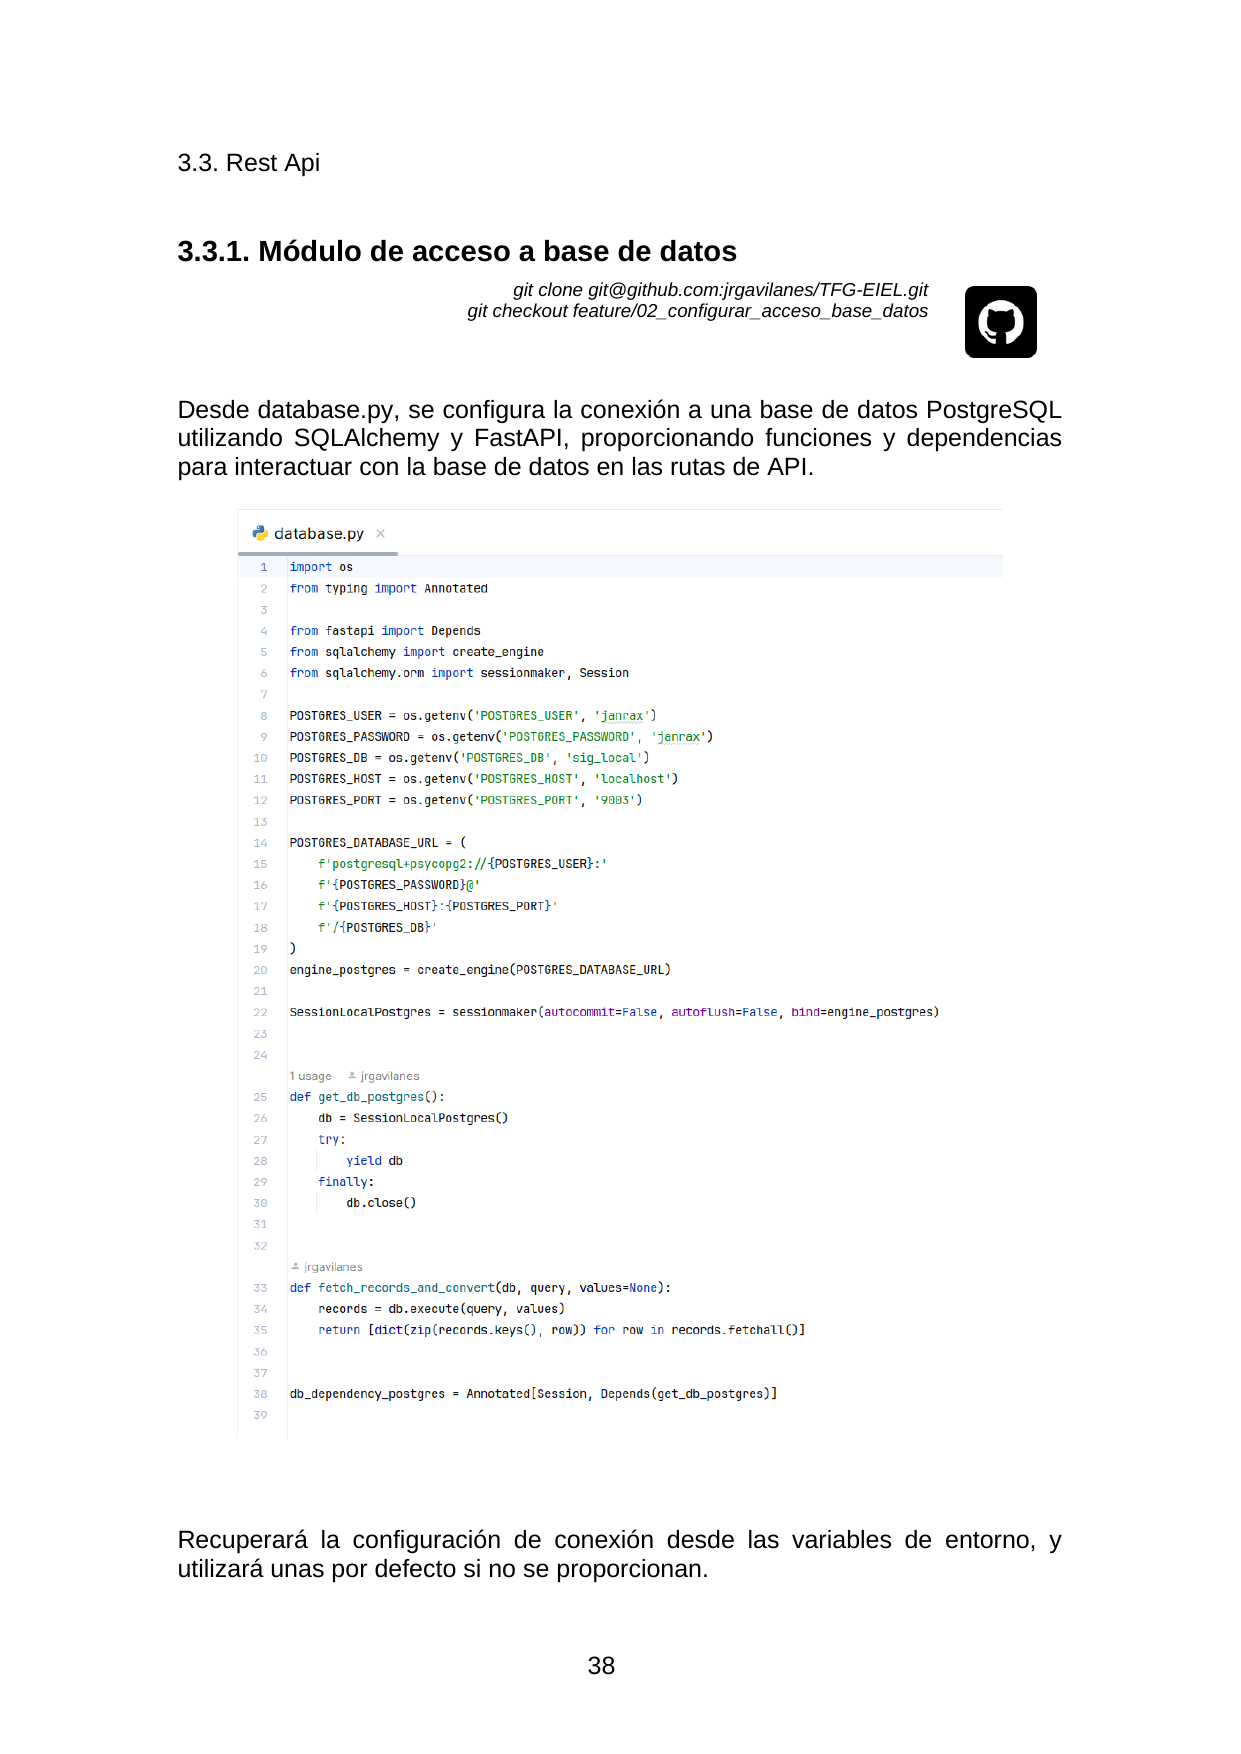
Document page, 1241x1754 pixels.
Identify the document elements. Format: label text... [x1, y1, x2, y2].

text Recuperará la configuración de conexión desde las variables de entorno, y utilizará unas por defecto si no se proporcionan. [177, 1525, 1063, 1582]
subtitle 3.3. Rest Api [177, 148, 1063, 176]
subtitle 3.3.1. Módulo de acceso a base de datos [177, 234, 1063, 268]
text Desde database.py, se configura la conexión a una base de datos PostgreSQL utilizando SQLAlchemy y FastAPI, proporcionando funciones y dependencias para interactuar con la base de datos en las rutas de API. [177, 395, 1063, 481]
picture [952, 278, 1051, 364]
picture [237, 509, 1003, 1439]
